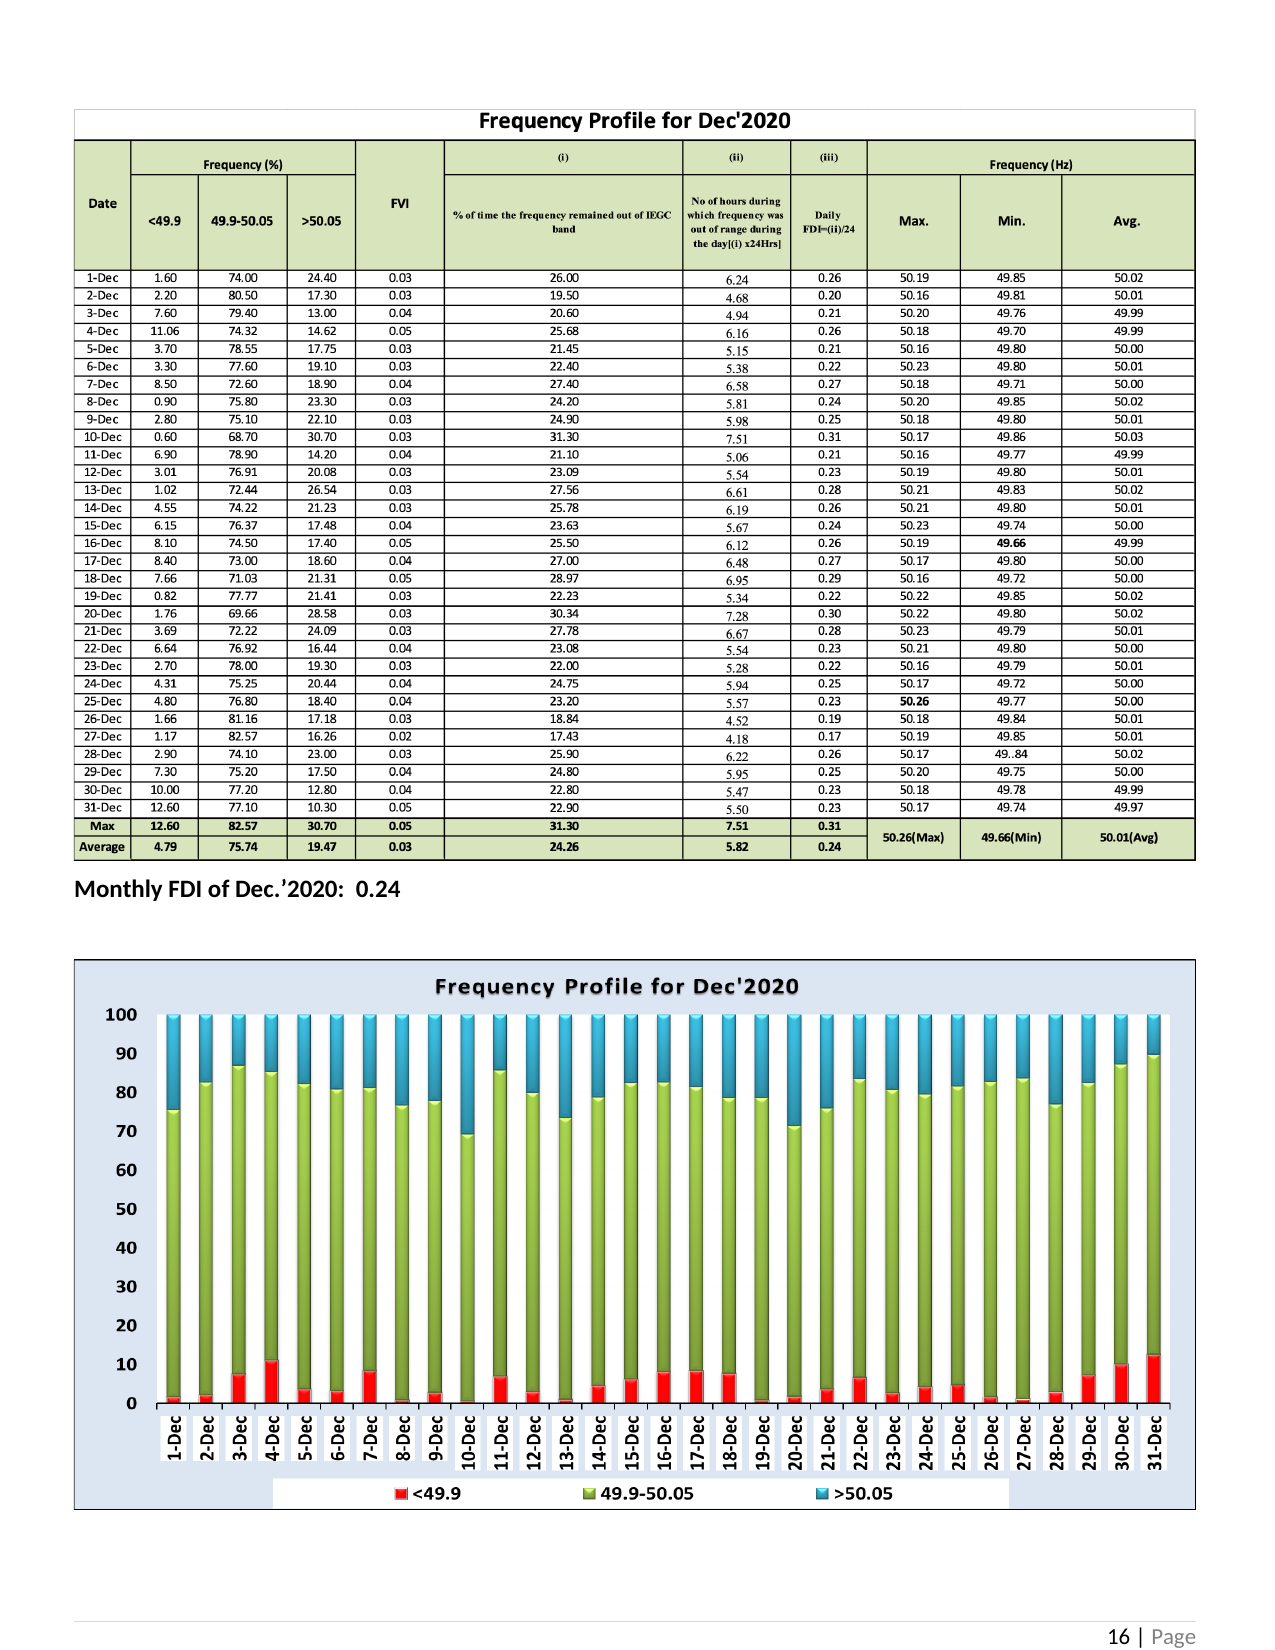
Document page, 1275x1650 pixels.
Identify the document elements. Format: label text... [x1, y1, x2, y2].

picture [73, 109, 1196, 861]
picture [73, 959, 1196, 1510]
text Monthly FDI of Dec.’2020: 0.24 [74, 873, 1196, 904]
